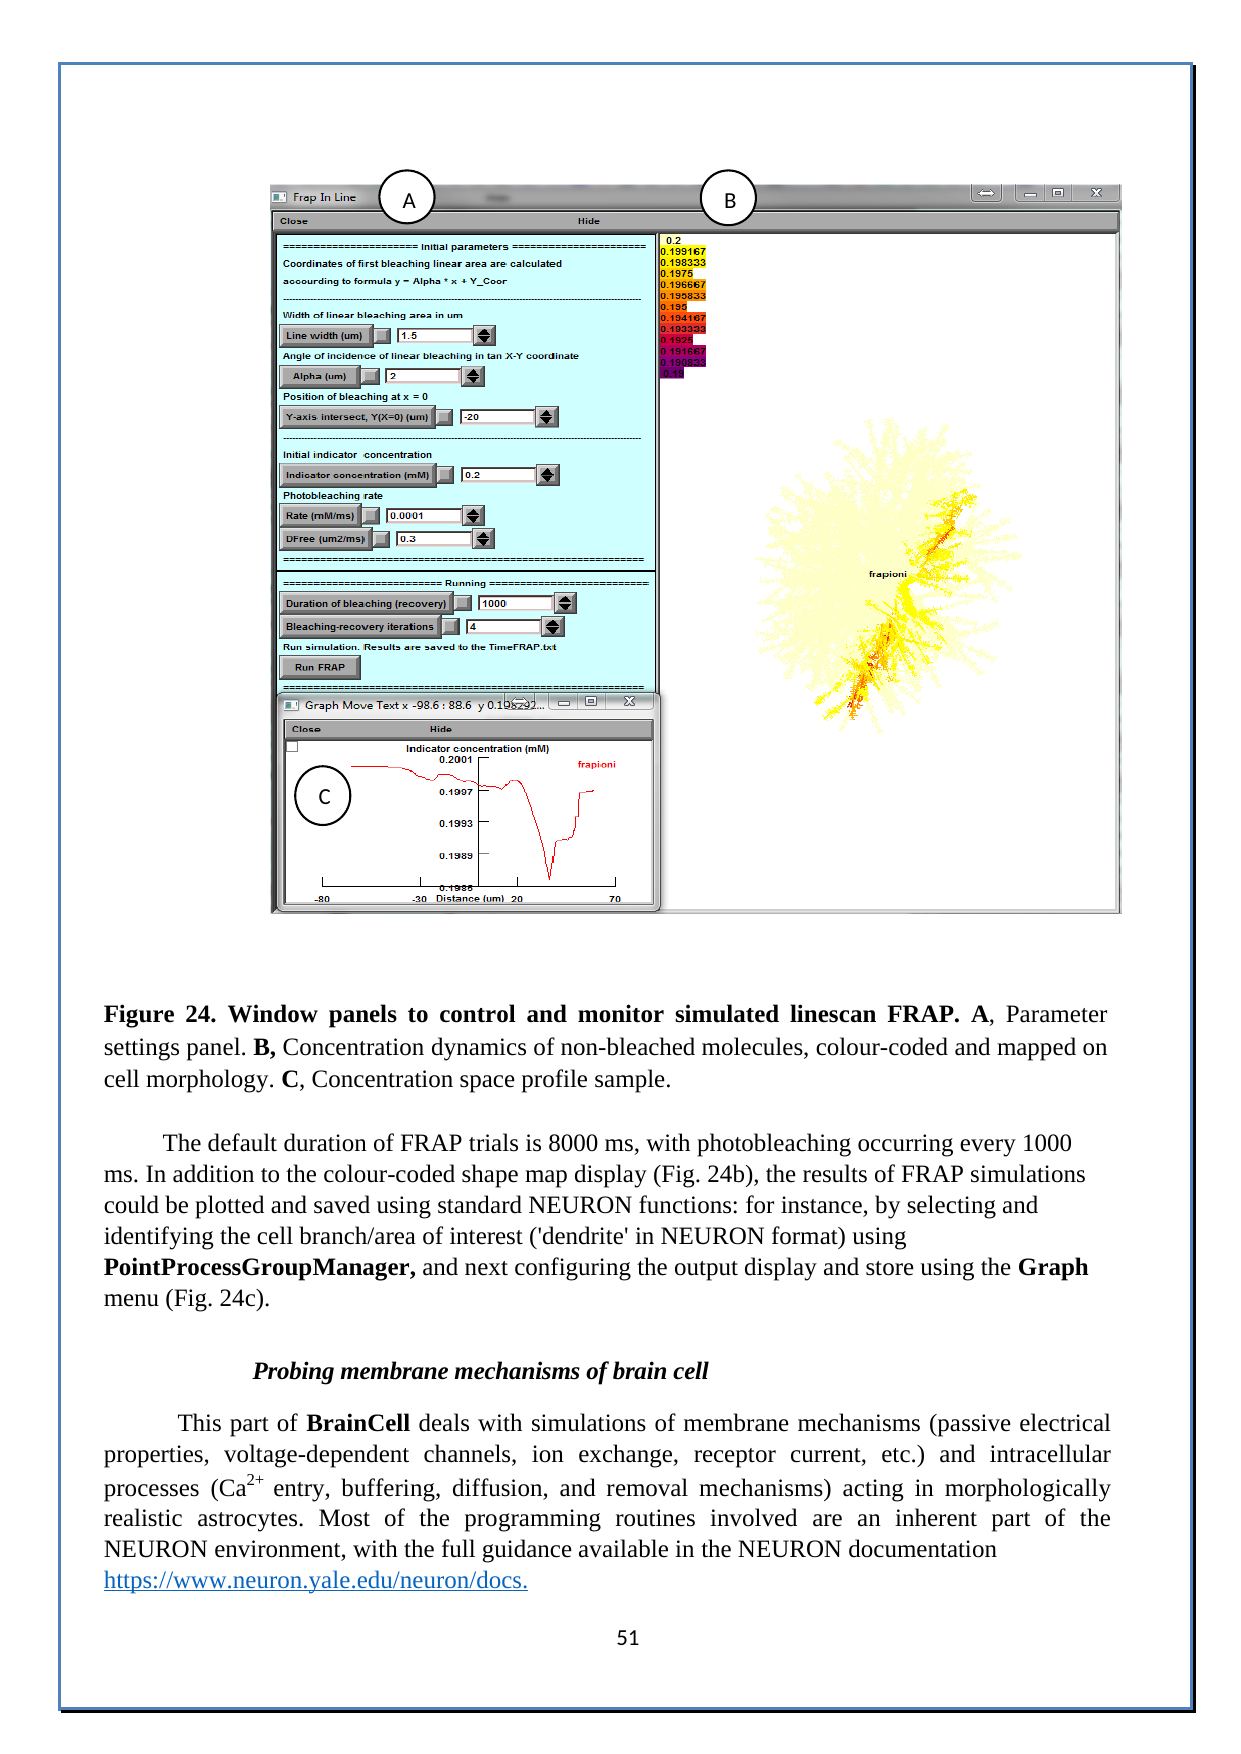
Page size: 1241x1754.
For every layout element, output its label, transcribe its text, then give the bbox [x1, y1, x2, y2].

text Figure 24. Window panels to control and monitor simulated linescan FRAP. A, Parameter settings panel. B, Concentration dynamics of non-bleached molecules, colour-coded and mapped on cell morphology. C, Concentration space profile sample. [103, 999, 1108, 1093]
text The default duration of FRAP trials is 8000 ms, with photobleaching occurring every 1000 ms. In addition to the colour-coded shape map display (Fig. 24b), the results of FRAP simulations could be plotted and saved using standard NEURON functions: for instance, by selecting and identifying the cell branch/area of interest ('dendrite' in NEURON format) using PointProcessGroupManager, and next configuring the output display and store using the Graph menu (Fig. 24c). [103, 1128, 1113, 1312]
subtitle Probing membrane mechanisms of brain cell [178, 1356, 1093, 1384]
text https://www.neuron.yale.edu/neuron/docs. [103, 1565, 1111, 1594]
text This part of BrainCell deals with simulations of membrane mechanisms (passive electrical properties, voltage-dependent channels, ion exchange, receptor current, etc.) and intracellular processes (Ca2+ entry, buffering, diffusion, and removal mechanisms) acting in morphologically realistic astrocytes. Most of the programming routines involved are an inherent part of the NEURON environment, with the full guidance available in the NEURON documentation [103, 1408, 1111, 1563]
picture [270, 181, 1122, 914]
